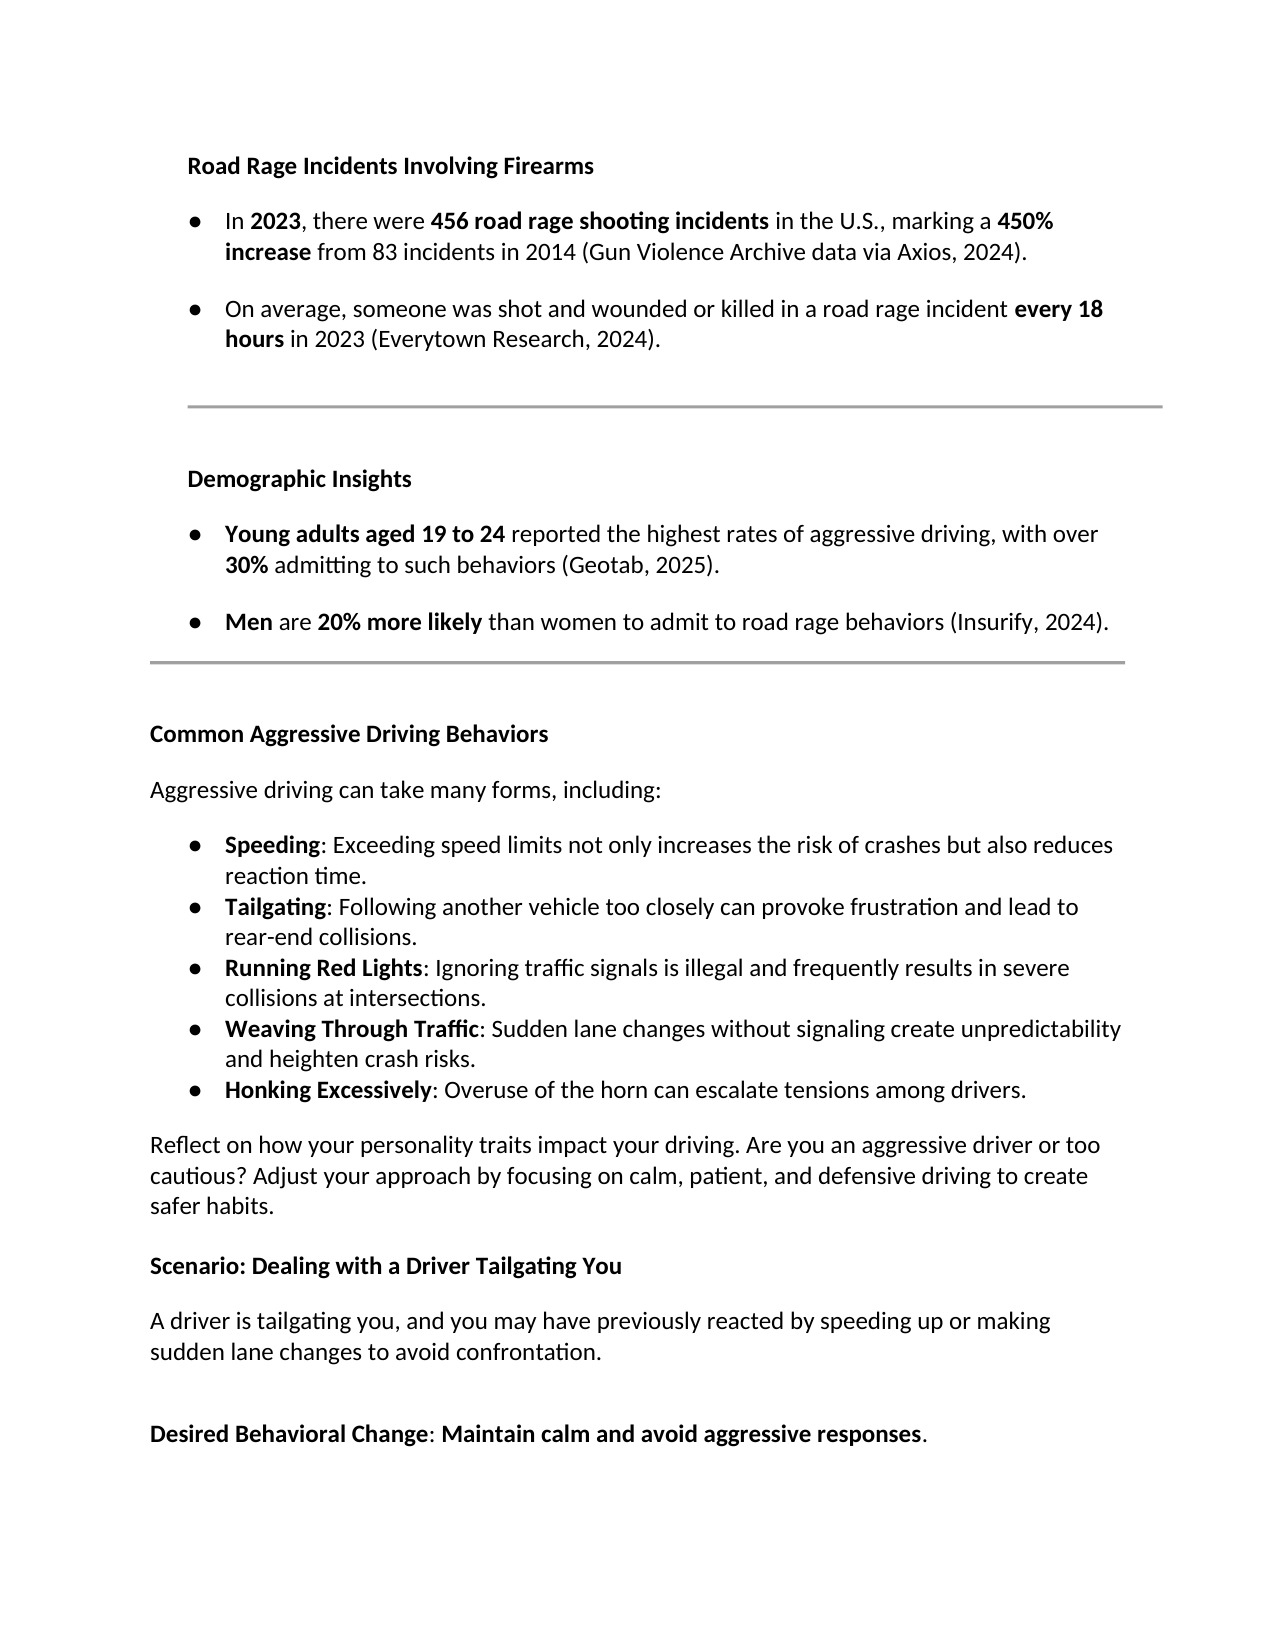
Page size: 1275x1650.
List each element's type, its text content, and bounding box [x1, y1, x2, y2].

list Honking Excessively: Overuse of the horn can escalate tensions among drivers. [187, 1074, 1125, 1104]
list In 2023, there were 456 road rage shooting incidents in the U.S., marking a 450% increase from 83 incidents in 2014 (Gun Violence Archive data via Axios, 2024). [187, 206, 1125, 293]
text Aggressive driving can take many forms, including: [150, 774, 1125, 804]
list Men are 20% more likely than women to admit to road rage behaviors (Insurify, 2024). [187, 606, 1125, 636]
subtitle Demographic Insights [187, 463, 1125, 493]
list Young adults aged 19 to 24 reported the highest rates of aggressive driving, with over 30% admitting to such behaviors (Geotab, 2025). [187, 518, 1125, 606]
list Running Red Lights: Ignoring traffic signals is illegal and frequently results in severe collisions at intersections. [187, 952, 1125, 1013]
text Desired Behavioral Change: Maintain calm and avoid aggressive responses. [150, 1418, 1125, 1475]
list Speeding: Exceeding speed limits not only increases the risk of crashes but also reduces reaction time. [187, 829, 1125, 891]
list Tailgating: Following another vehicle too closely can provoke frustration and lead to rear-end collisions. [187, 891, 1125, 952]
text A driver is tailgating you, and you may have previously reacted by speeding up or making sudden lane changes to avoid confrontation. [150, 1306, 1125, 1393]
list On average, someone was shot and wounded or killed in a road rage incident every 18 hours in 2023 (Everytown Research, 2024). [187, 293, 1125, 380]
list Weaving Through Traffic: Sudden lane changes without signaling create unpredictability and heighten crash risks. [187, 1013, 1125, 1074]
subtitle Common Aggressive Driving Behaviors [150, 718, 1125, 749]
subtitle Road Rage Incidents Involving Firearms [187, 150, 1125, 181]
text Reflect on how your personality traits impact your driving. Are you an aggressive driver or too cautious? Adjust your approach by focusing on calm, patient, and defensive driving to create safer habits. [150, 1129, 1125, 1221]
subtitle Scenario: Dealing with a Driver Tailgating You [150, 1250, 1125, 1281]
